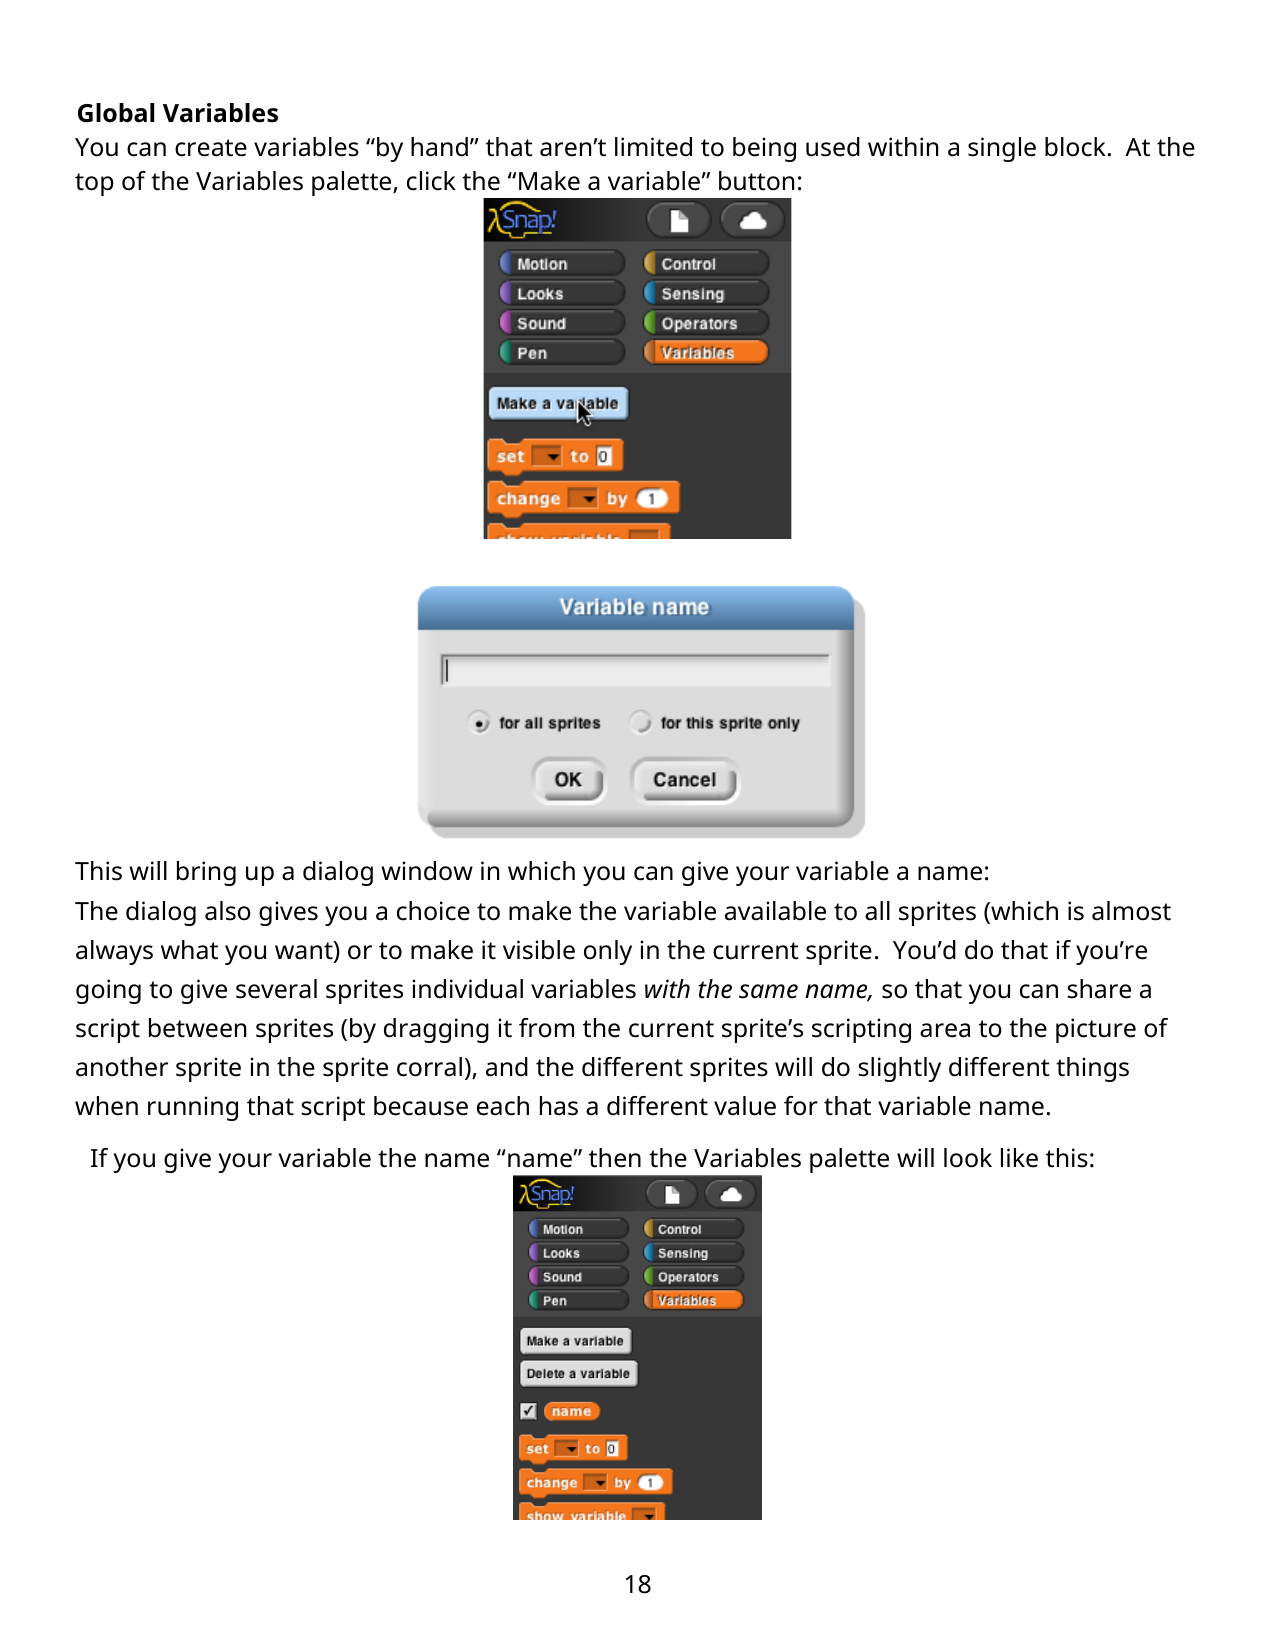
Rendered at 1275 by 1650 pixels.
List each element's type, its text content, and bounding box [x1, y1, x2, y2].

text If you give your variable the name “name” then the Variables palette will look like this: [75, 1141, 1200, 1175]
picture [483, 198, 792, 539]
text The dialog also gives you a choice to make the variable available to all sprites (which is almost always what you want) or to make it visible only in the current sprite. You’d do that if you’re going to give several sprites individual variables with the same name, so that you can share a script between sprites (by dragging it from the current sprite’s scripting area to the picture of another sprite in the sprite corral), and the different sprites will do slightly different things when running that script because each has a different value for that variable name. [75, 893, 1200, 1123]
picture [402, 577, 880, 854]
text You can create variables “by hand” that aren’t limited to being used within a single block. At the top of the Variables palette, click the “Make a variable” button: [75, 130, 1200, 198]
subtitle Global Variables [75, 96, 1200, 130]
picture [513, 1175, 762, 1520]
